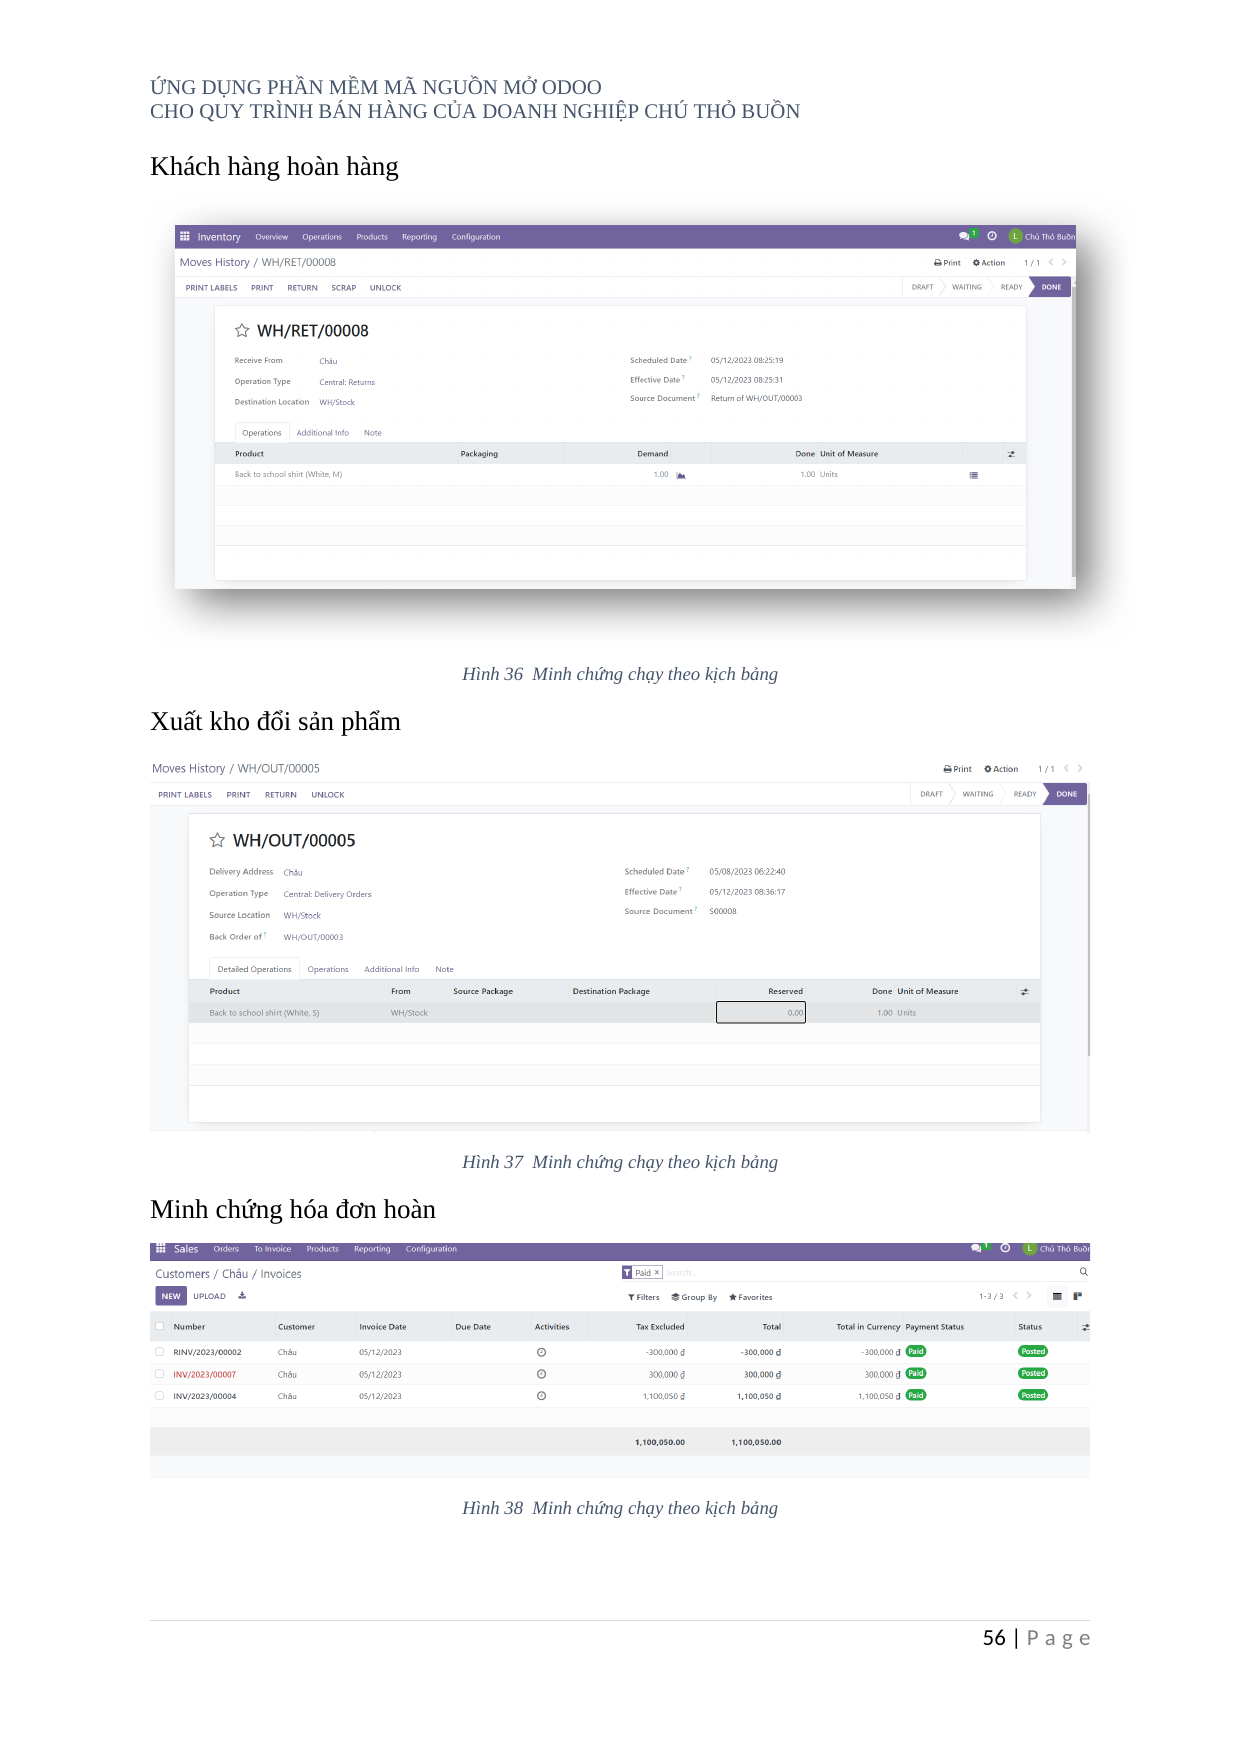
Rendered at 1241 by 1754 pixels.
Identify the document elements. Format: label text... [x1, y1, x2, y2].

text Hình 38 Minh chứng chạy theo kịch bảng [150, 1497, 1090, 1519]
text Minh chứng hóa đơn hoàn [150, 1194, 1090, 1225]
text Hình 36 Minh chứng chạy theo kịch bảng [150, 663, 1090, 684]
text Khách hàng hoàn hàng [150, 150, 1090, 181]
picture [175, 225, 1076, 589]
text Xuất kho đổi sản phẩm [150, 705, 1090, 737]
picture [150, 755, 1091, 1133]
picture [150, 1243, 1091, 1479]
text Hình 37 Minh chứng chạy theo kịch bảng [150, 1151, 1090, 1173]
